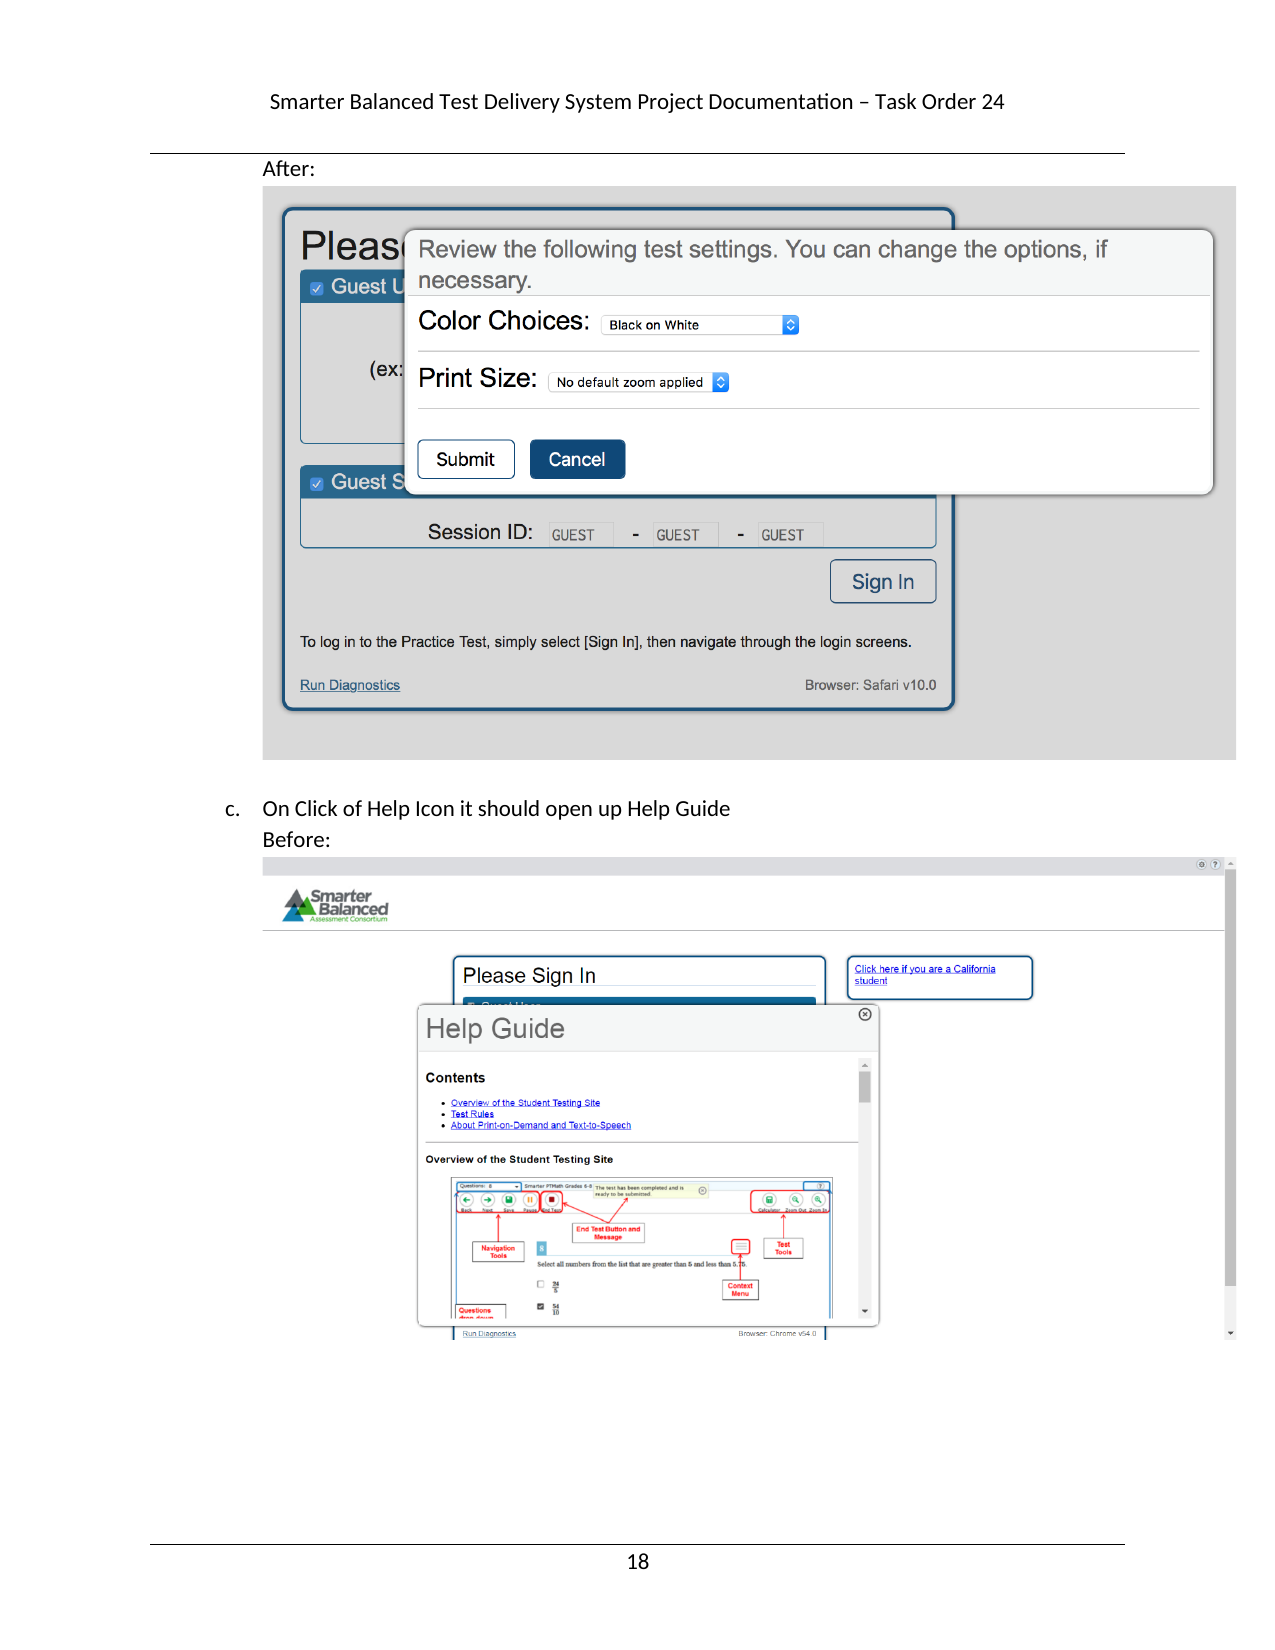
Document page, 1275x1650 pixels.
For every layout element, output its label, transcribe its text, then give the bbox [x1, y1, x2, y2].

list Before: [262, 825, 1125, 857]
list After: [262, 154, 1125, 186]
list On Click of Help Icon it should open up Help Guide [225, 794, 1125, 823]
picture [262, 857, 1237, 1340]
picture [262, 186, 1237, 760]
